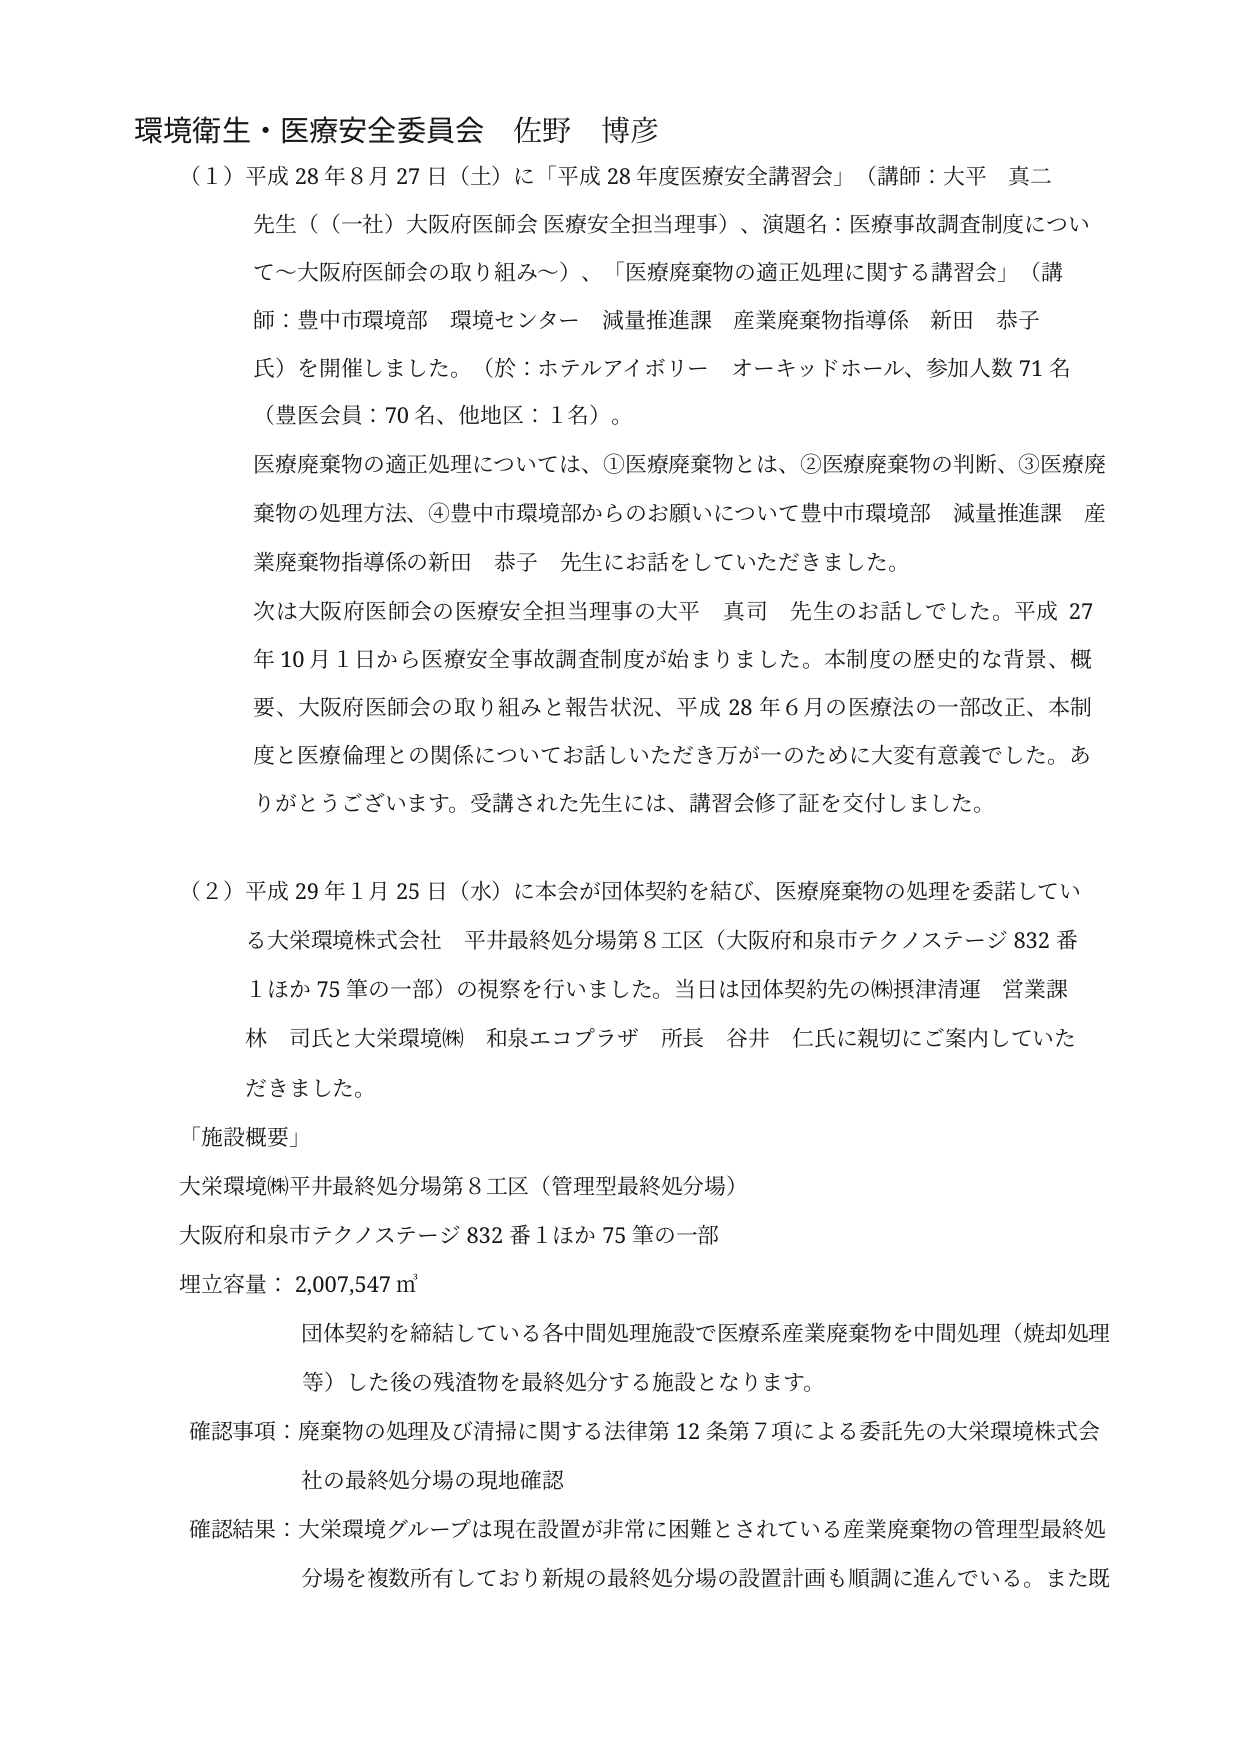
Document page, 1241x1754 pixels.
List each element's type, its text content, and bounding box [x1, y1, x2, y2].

text 埋立容量： 2,007,547 ㎥ [179, 1267, 836, 1299]
text （１）平成 28 年８月 27 日（土）に「平成 28 年度医療安全講習会」（講師：大平 真二 先生（（一社）大阪府医師会 医療安全担当理事）、演題名：医療事故調査制度について～大阪府医師会の取り組み～）、「医療廃棄物の適正処理に関する講習会」（講師：豊中市環境部 環境センター 減量推進課 産業廃棄物指導係 新田 恭子 氏）を開催しました。（於：ホテルアイボリー オーキッドホール、参加人数 71 名（豊医会員：70 名、他地区：１名）。 [179, 159, 1093, 430]
text 「施設概要」 [179, 1120, 1110, 1151]
text 大栄環境㈱平井最終処分場第８工区（管理型最終処分場） [179, 1169, 1110, 1200]
text 団体契約を締結している各中間処理施設で医療系産業廃棄物を中間処理（焼却処理等）した後の残渣物を最終処分する施設となります。 [301, 1316, 1116, 1397]
text 医療廃棄物の適正処理については、①医療廃棄物とは、②医療廃棄物の判断、③医療廃棄物の処理方法、④豊中市環境部からのお願いについて豊中市環境部 減量推進課 産業廃棄物指導係の新田 恭子 先生にお話をしていただきました。 [253, 447, 1116, 577]
text 次は大阪府医師会の医療安全担当理事の大平 真司 先生のお話しでした。平成 27 年10月１日から医療安全事故調査制度が始まりました。本制度の歴史的な背景、概要、大阪府医師会の取り組みと報告状況、平成 28 年６月の医療法の一部改正、本制度と医療倫理との関係についてお話しいただき万が一のために大変有意義でした。ありがとうございます。受講された先生には、講習会修了証を交付しました。 [253, 594, 1093, 817]
text （２）平成 29 年１月 25 日（水）に本会が団体契約を結び、医療廃棄物の処理を委諾している大栄環境株式会社 平井最終処分場第８工区（大阪府和泉市テクノステージ 832 番１ほか 75 筆の一部）の視察を行いました。当日は団体契約先の㈱摂津清運 営業課 林 司氏と大栄環境㈱ 和泉エコプラザ 所長 谷井 仁氏に親切にご案内していただきました。 [179, 874, 1093, 1102]
text 確認事項：廃棄物の処理及び清掃に関する法律第 12 条第７項による委託先の大栄環境株式会社の最終処分場の現地確認 [189, 1414, 1116, 1495]
subtitle 環境衛生・医療安全委員会 佐野 博彦 [134, 107, 1116, 149]
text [189, 1513, 1116, 1593]
text 大阪府和泉市テクノステージ 832 番１ほか 75 筆の一部 [179, 1218, 1110, 1249]
